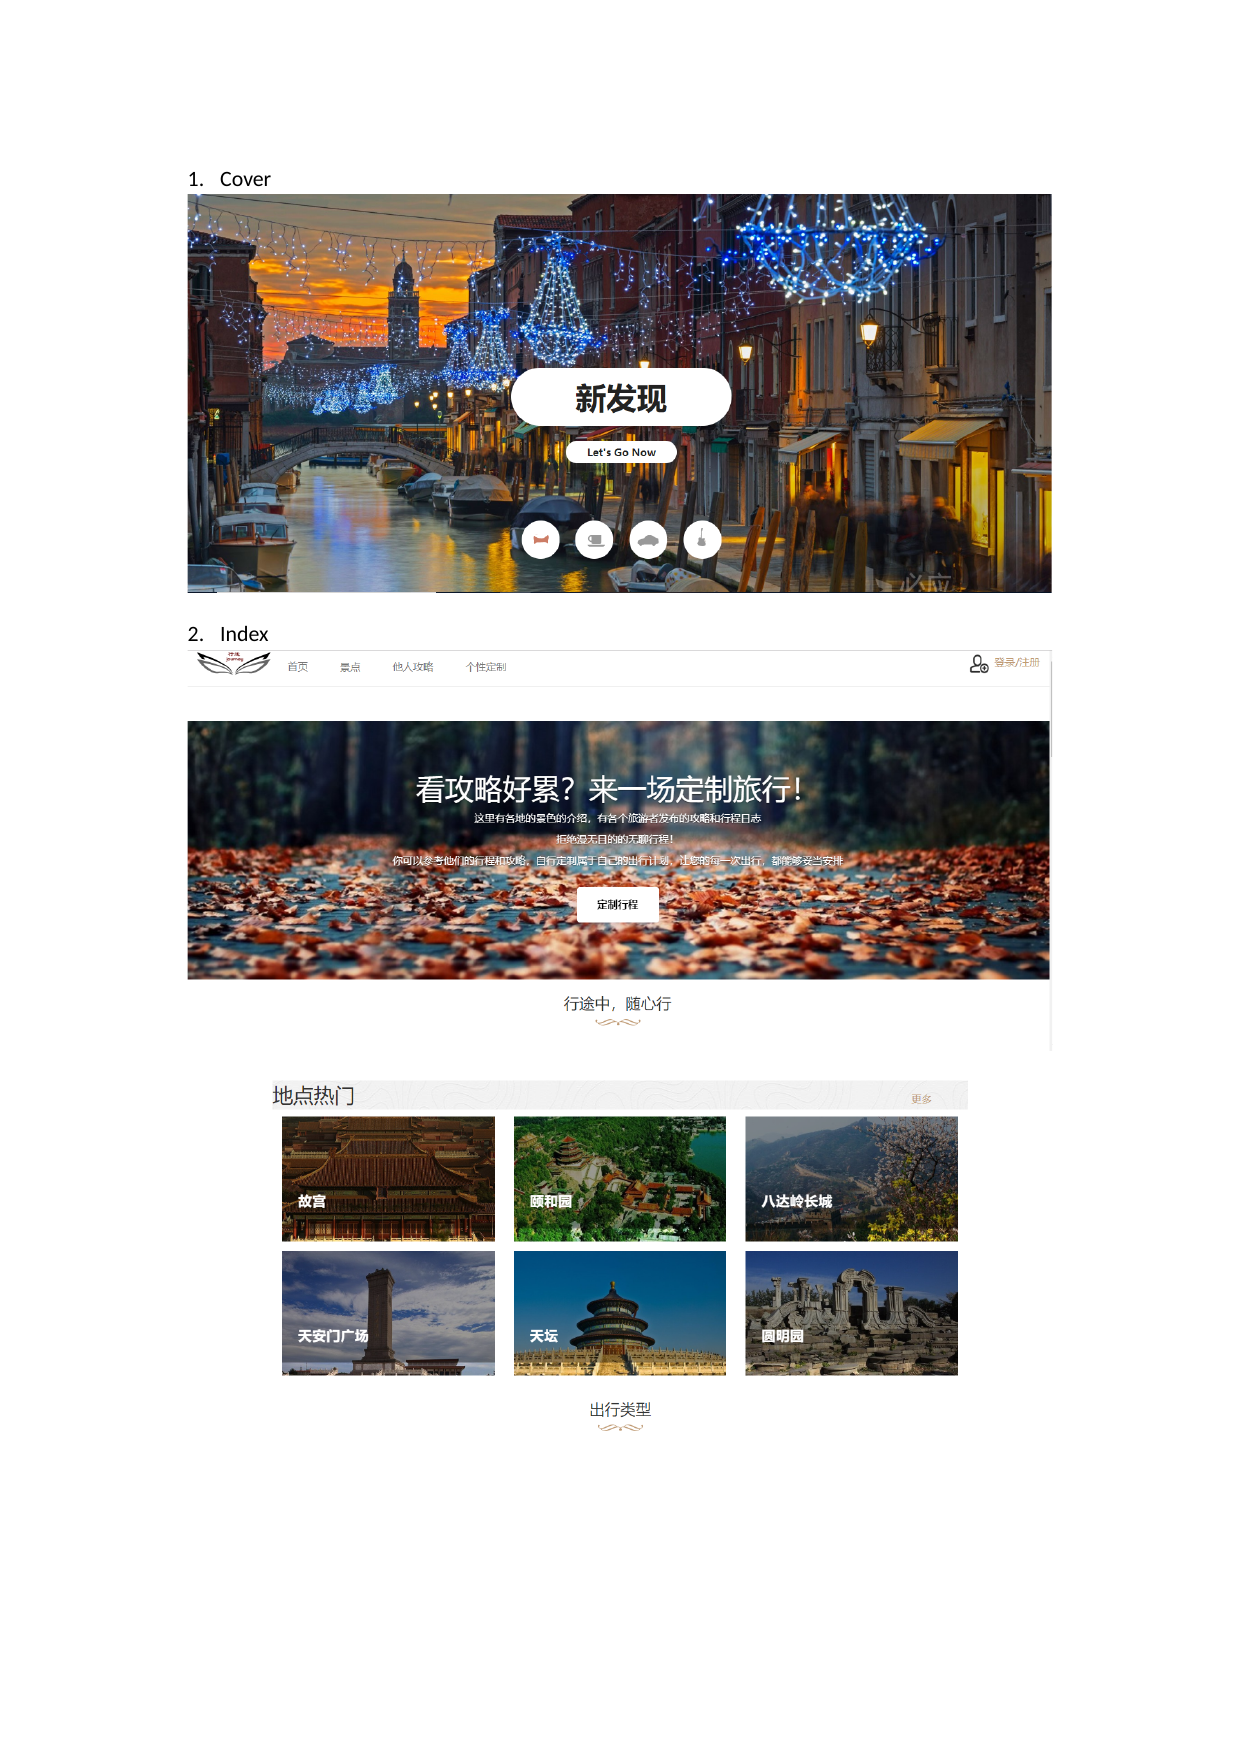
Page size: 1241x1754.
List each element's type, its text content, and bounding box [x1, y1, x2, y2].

list Index [187, 617, 1053, 649]
list Cover [187, 162, 1053, 194]
picture [187, 1072, 1052, 1434]
picture [187, 649, 1053, 1051]
picture [187, 194, 1052, 593]
